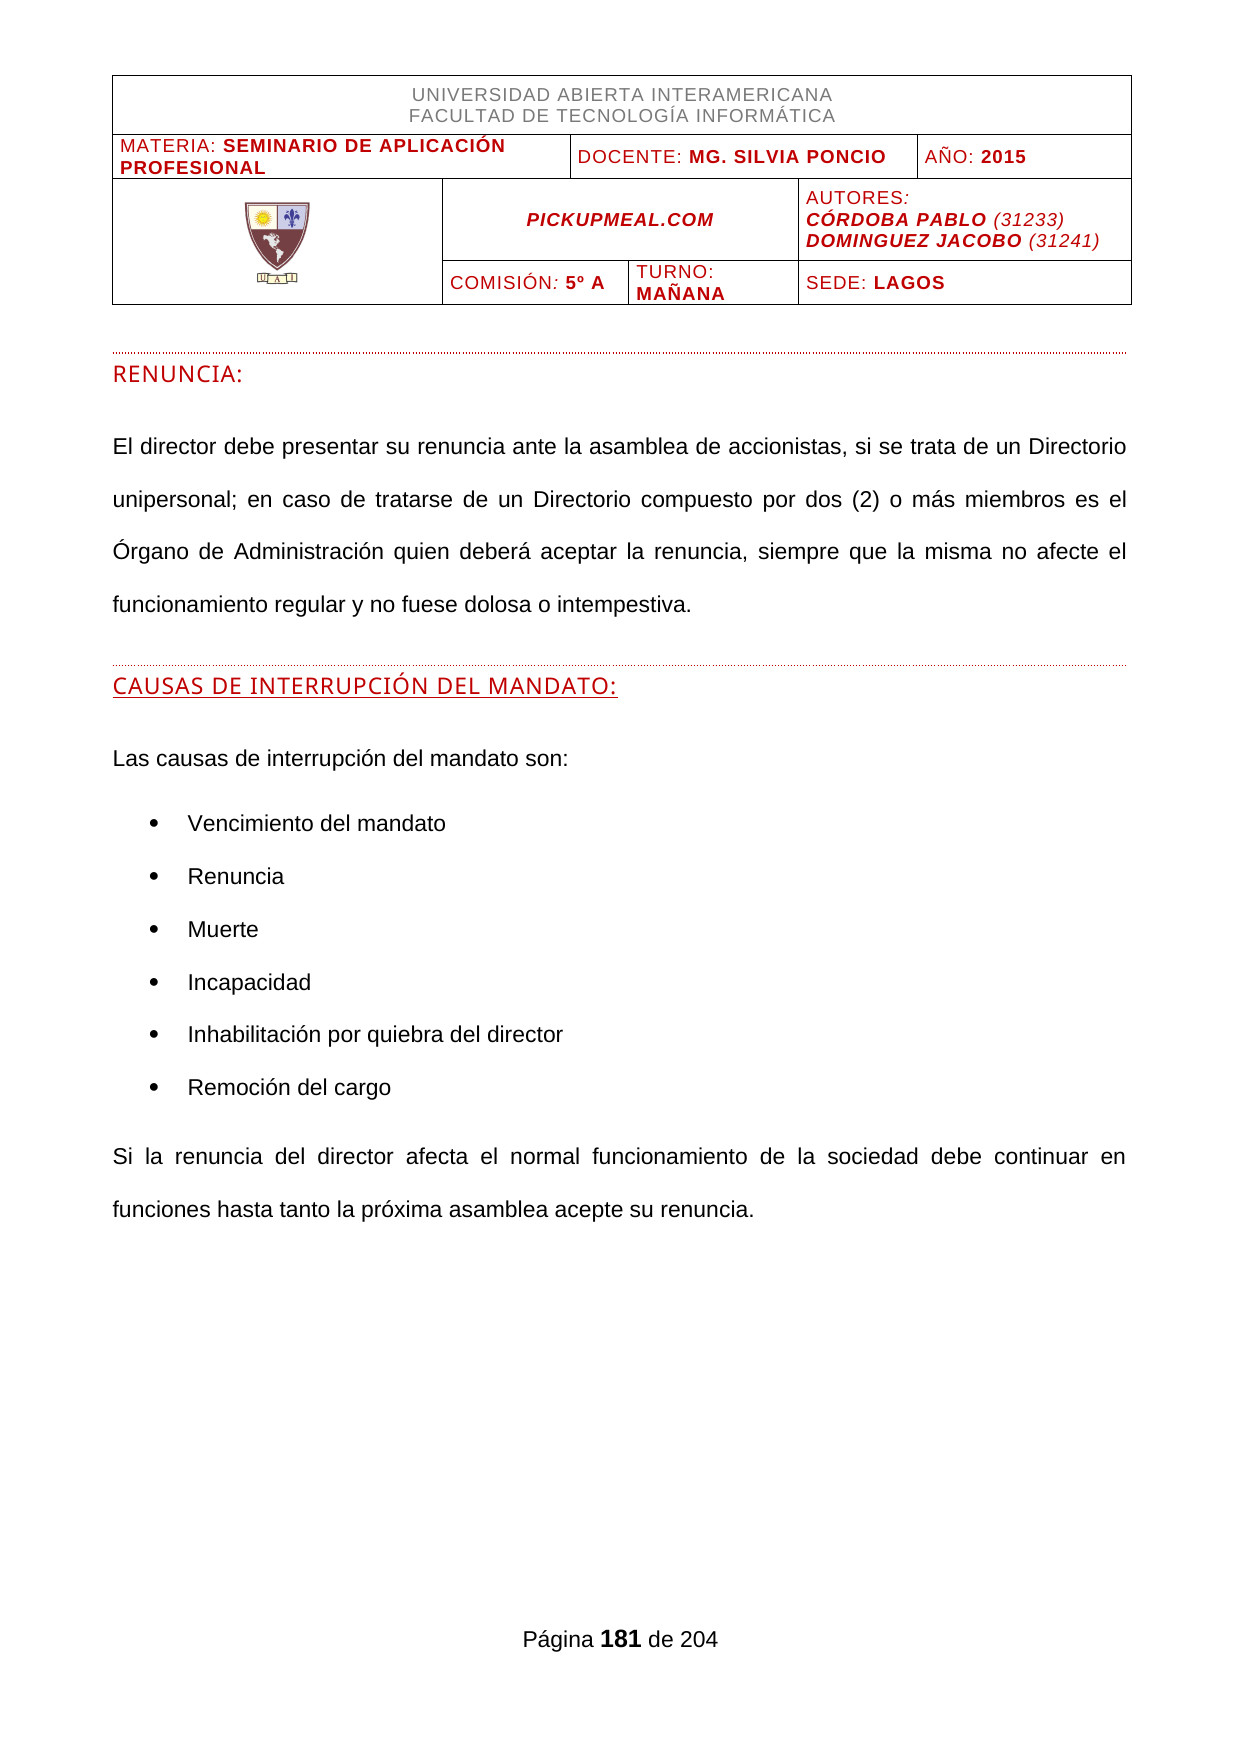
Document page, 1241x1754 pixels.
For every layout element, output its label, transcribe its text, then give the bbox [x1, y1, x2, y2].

text Las causas de interrupción del mandato son: [112, 745, 1128, 772]
subtitle Causas de interrupción del mandato: [112, 664, 1128, 701]
text Si la renuncia del director afecta el normal funcionamiento de la sociedad debe continuar en funciones hasta tanto la próxima asamblea acepte su renuncia. [112, 1143, 1128, 1222]
list Vencimiento del mandato [150, 810, 1128, 837]
list Incapacidad [150, 968, 1128, 995]
picture [230, 196, 325, 287]
subtitle Renuncia: [112, 352, 1128, 389]
list Renuncia [150, 863, 1128, 889]
list Muerte [150, 916, 1128, 942]
list Inhabilitación por quiebra del director [150, 1021, 1128, 1048]
text El director debe presentar su renuncia ante la asamblea de accionistas, si se trata de un Directorio unipersonal; en caso de tratarse de un Directorio compuesto por dos (2) o más miembros es el Órgano de Administración quien deberá aceptar la renuncia, siempre que la misma no afecte el funcionamiento regular y no fuese dolosa o intempestiva. [112, 433, 1128, 617]
list Remoción del cargo [150, 1074, 1128, 1100]
